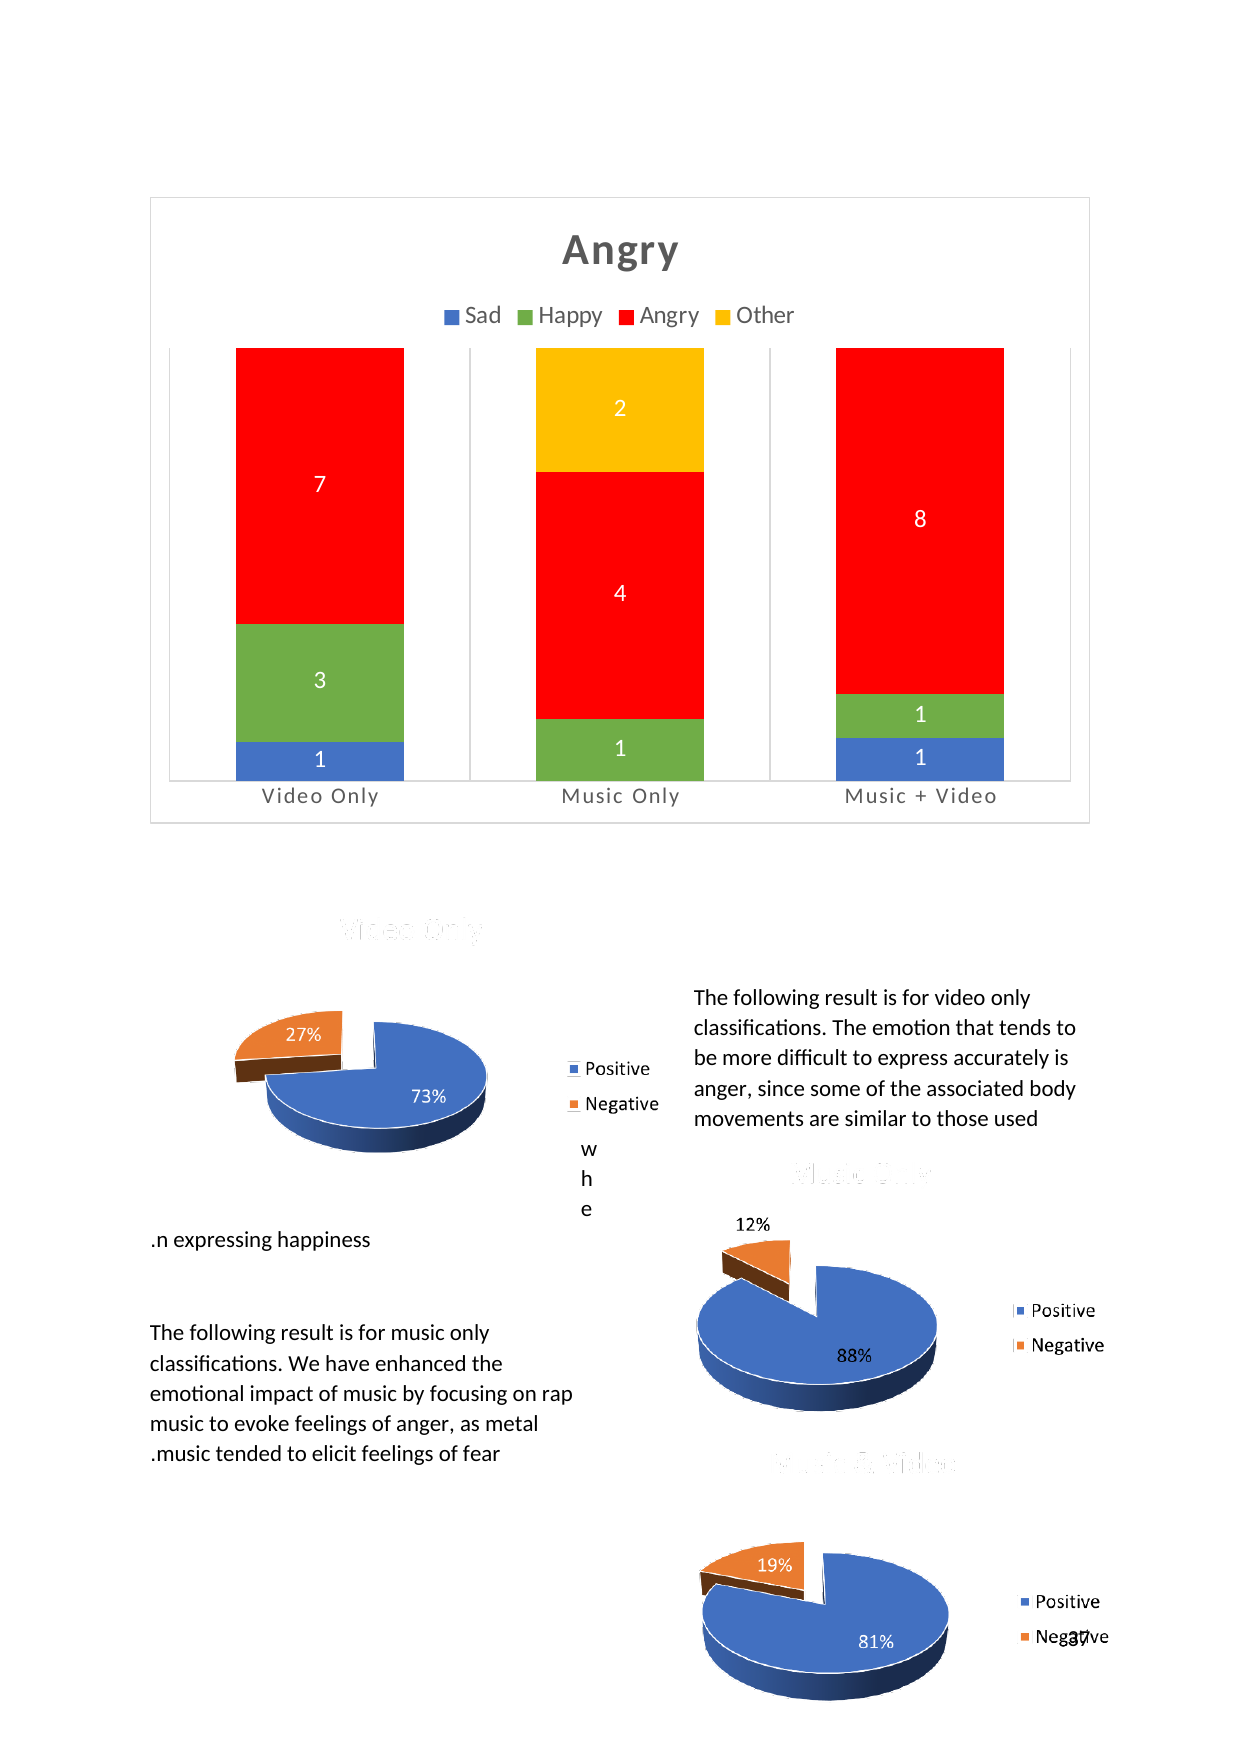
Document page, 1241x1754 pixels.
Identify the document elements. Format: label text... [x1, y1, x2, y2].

text The following result is for music only classifications. We have enhanced the emotional impact of music by focusing on rap music to evoke feelings of anger, as metal music tended to elicit feelings of fear. [150, 1318, 599, 1467]
text The following result is for video only classifications. The emotion that tends to be more difficult to express accurately is anger, since some of the associated body movements are similar to those used when expressing happiness. [675, 983, 1090, 1140]
text The following result is for video only classifications. The emotion that tends to be more difficult to express accurately is anger, since some of the associated body movements are similar to those used when expressing happiness. [150, 1222, 599, 1253]
picture [146, 896, 1125, 1754]
